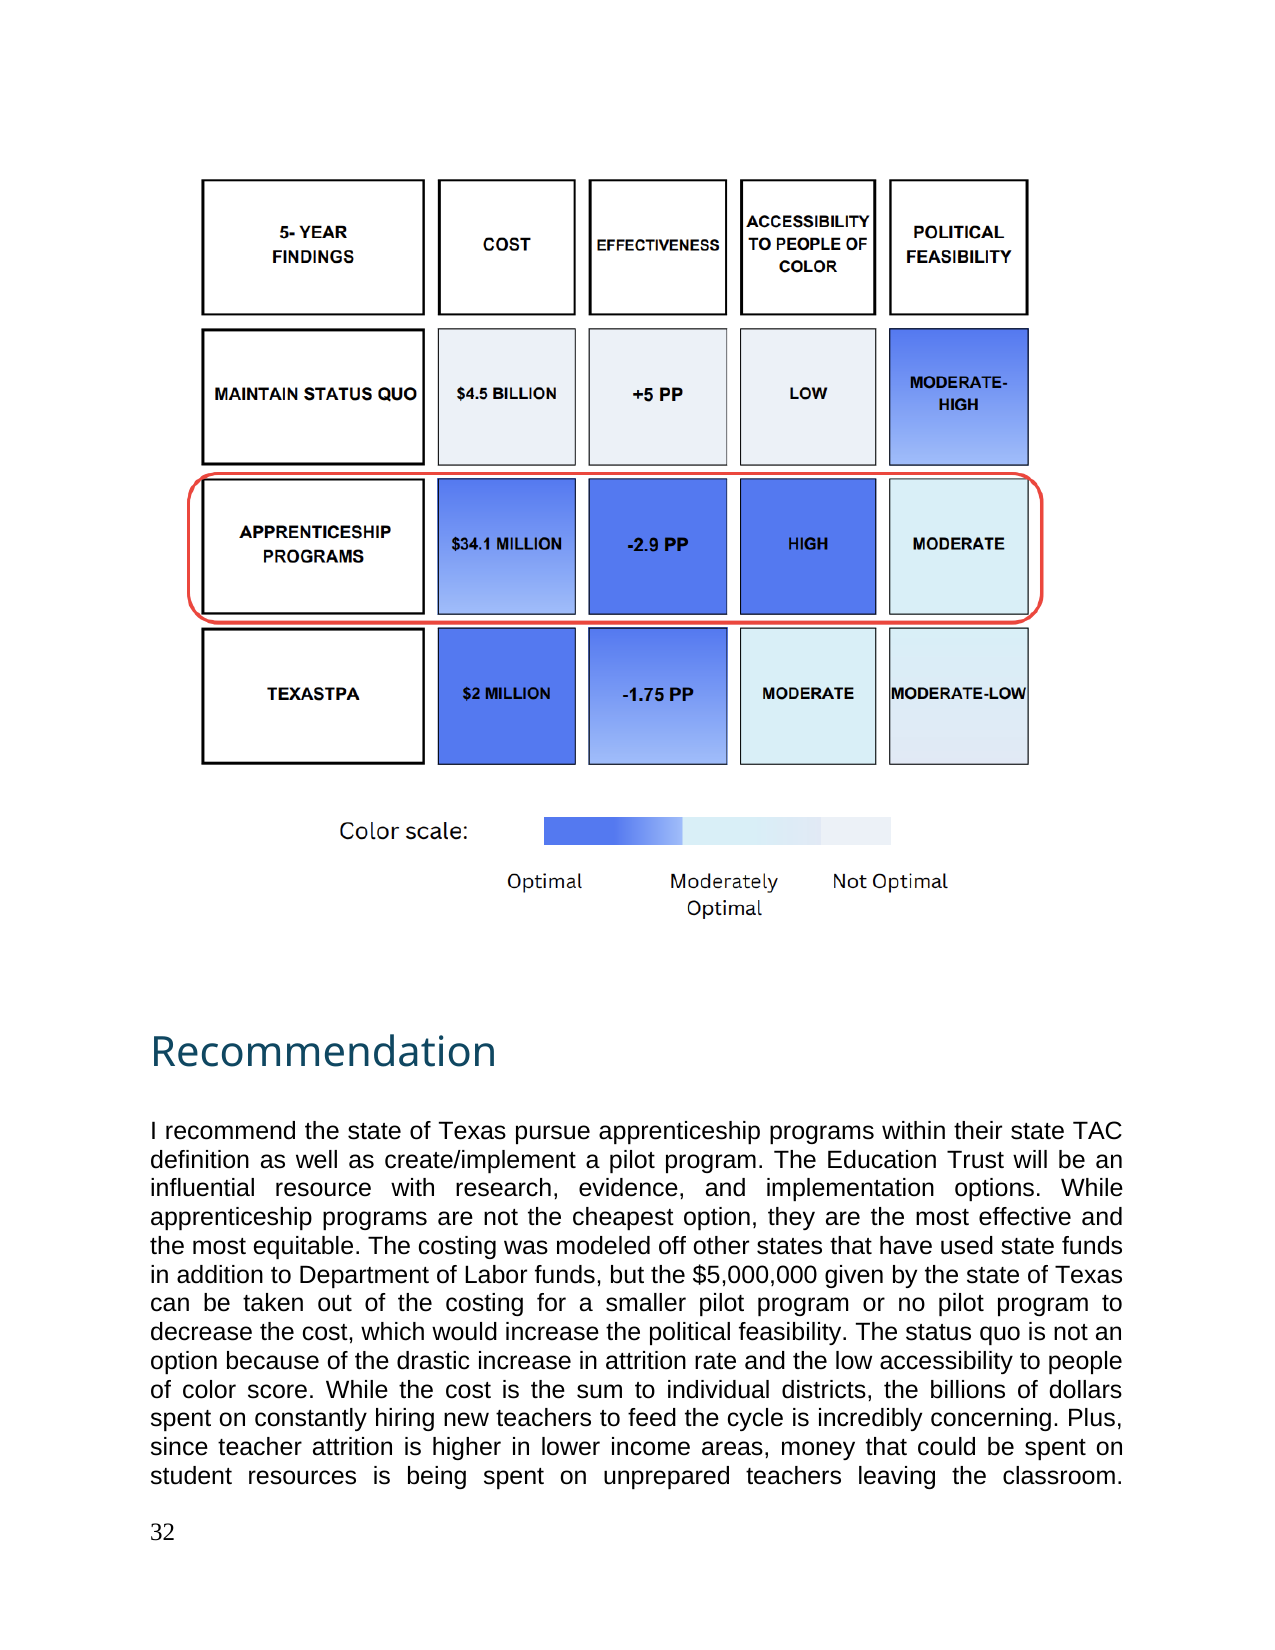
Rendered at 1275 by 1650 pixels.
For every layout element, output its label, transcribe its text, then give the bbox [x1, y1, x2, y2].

picture [150, 150, 1125, 956]
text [150, 1116, 1125, 1490]
subtitle Recommendation [150, 1022, 1125, 1079]
